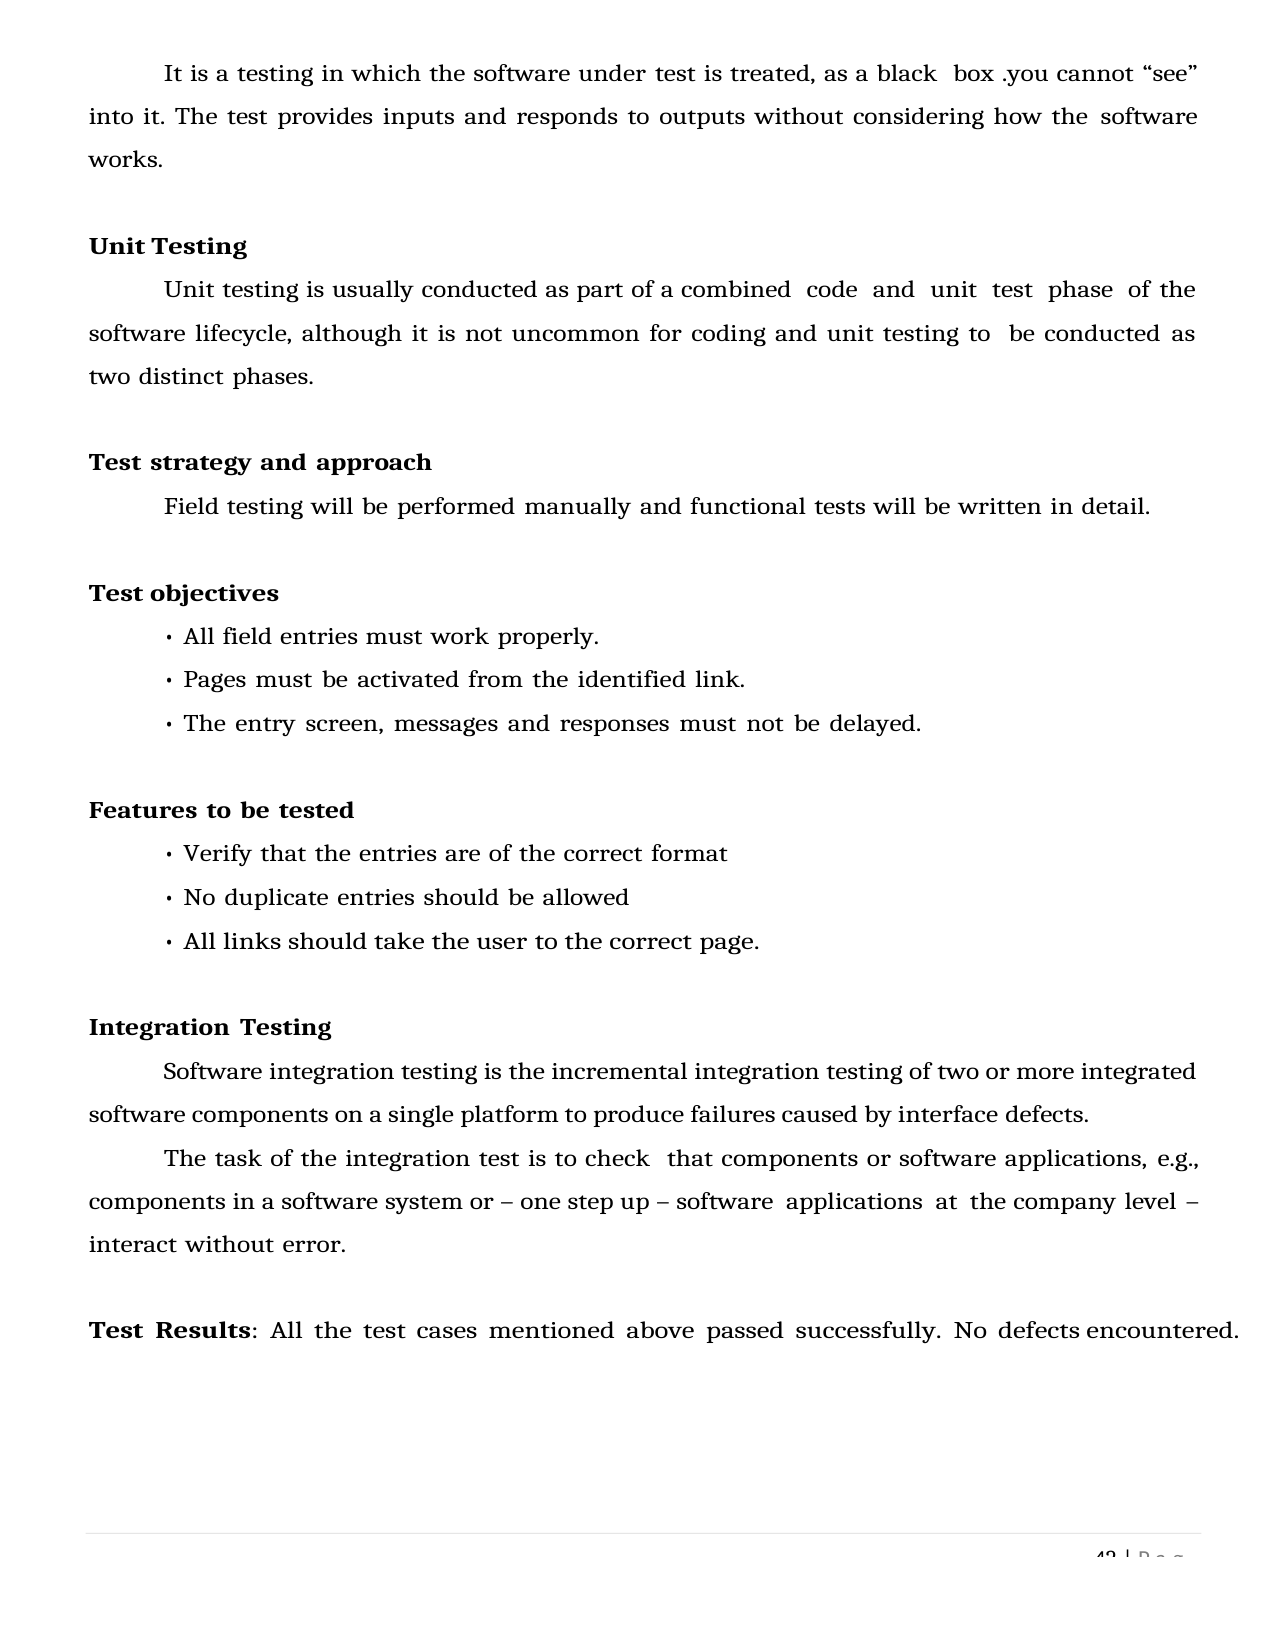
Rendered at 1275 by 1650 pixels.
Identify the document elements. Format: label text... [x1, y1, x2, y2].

subtitle Test strategy and approach [88, 449, 1242, 477]
list Verify that the entries are of the correct format [163, 840, 1242, 868]
text Field testing will be performed manually and functional tests will be written in detail. [163, 493, 1242, 520]
text Unit testing is usually conducted as part of a combined code and unit test phase of the software lifecycle, although it is not uncommon for coding and unit testing to be conducted as two distinct phases. [88, 276, 1196, 391]
subtitle Test objectives [88, 579, 1242, 607]
list Pages must be activated from the identified link. [163, 666, 1242, 694]
text Software integration testing is the incremental integration testing of two or more integrated software components on a single platform to produce failures caused by interface defects. [88, 1058, 1197, 1129]
list The entry screen, messages and responses must not be delayed. [163, 710, 1242, 738]
text Test Results: All the test cases mentioned above passed successfully. No defects encountered. [88, 1317, 1242, 1344]
subtitle Unit Testing [88, 233, 1242, 260]
subtitle Features to be tested [88, 797, 1242, 824]
list No duplicate entries should be allowed [163, 884, 1242, 911]
subtitle Integration Testing [88, 1014, 1242, 1042]
text The task of the integration test is to check that components or software applications, e.g., components in a software system or – one step up – software applications at the company level – interact without error. [88, 1144, 1199, 1258]
text It is a testing in which the software under test is treated, as a black box .you cannot “see” into it. The test provides inputs and responds to outputs without considering how the software works. [88, 60, 1198, 173]
list All links should take the user to the correct page. [163, 928, 1242, 955]
list All field entries must work properly. [163, 623, 1242, 651]
